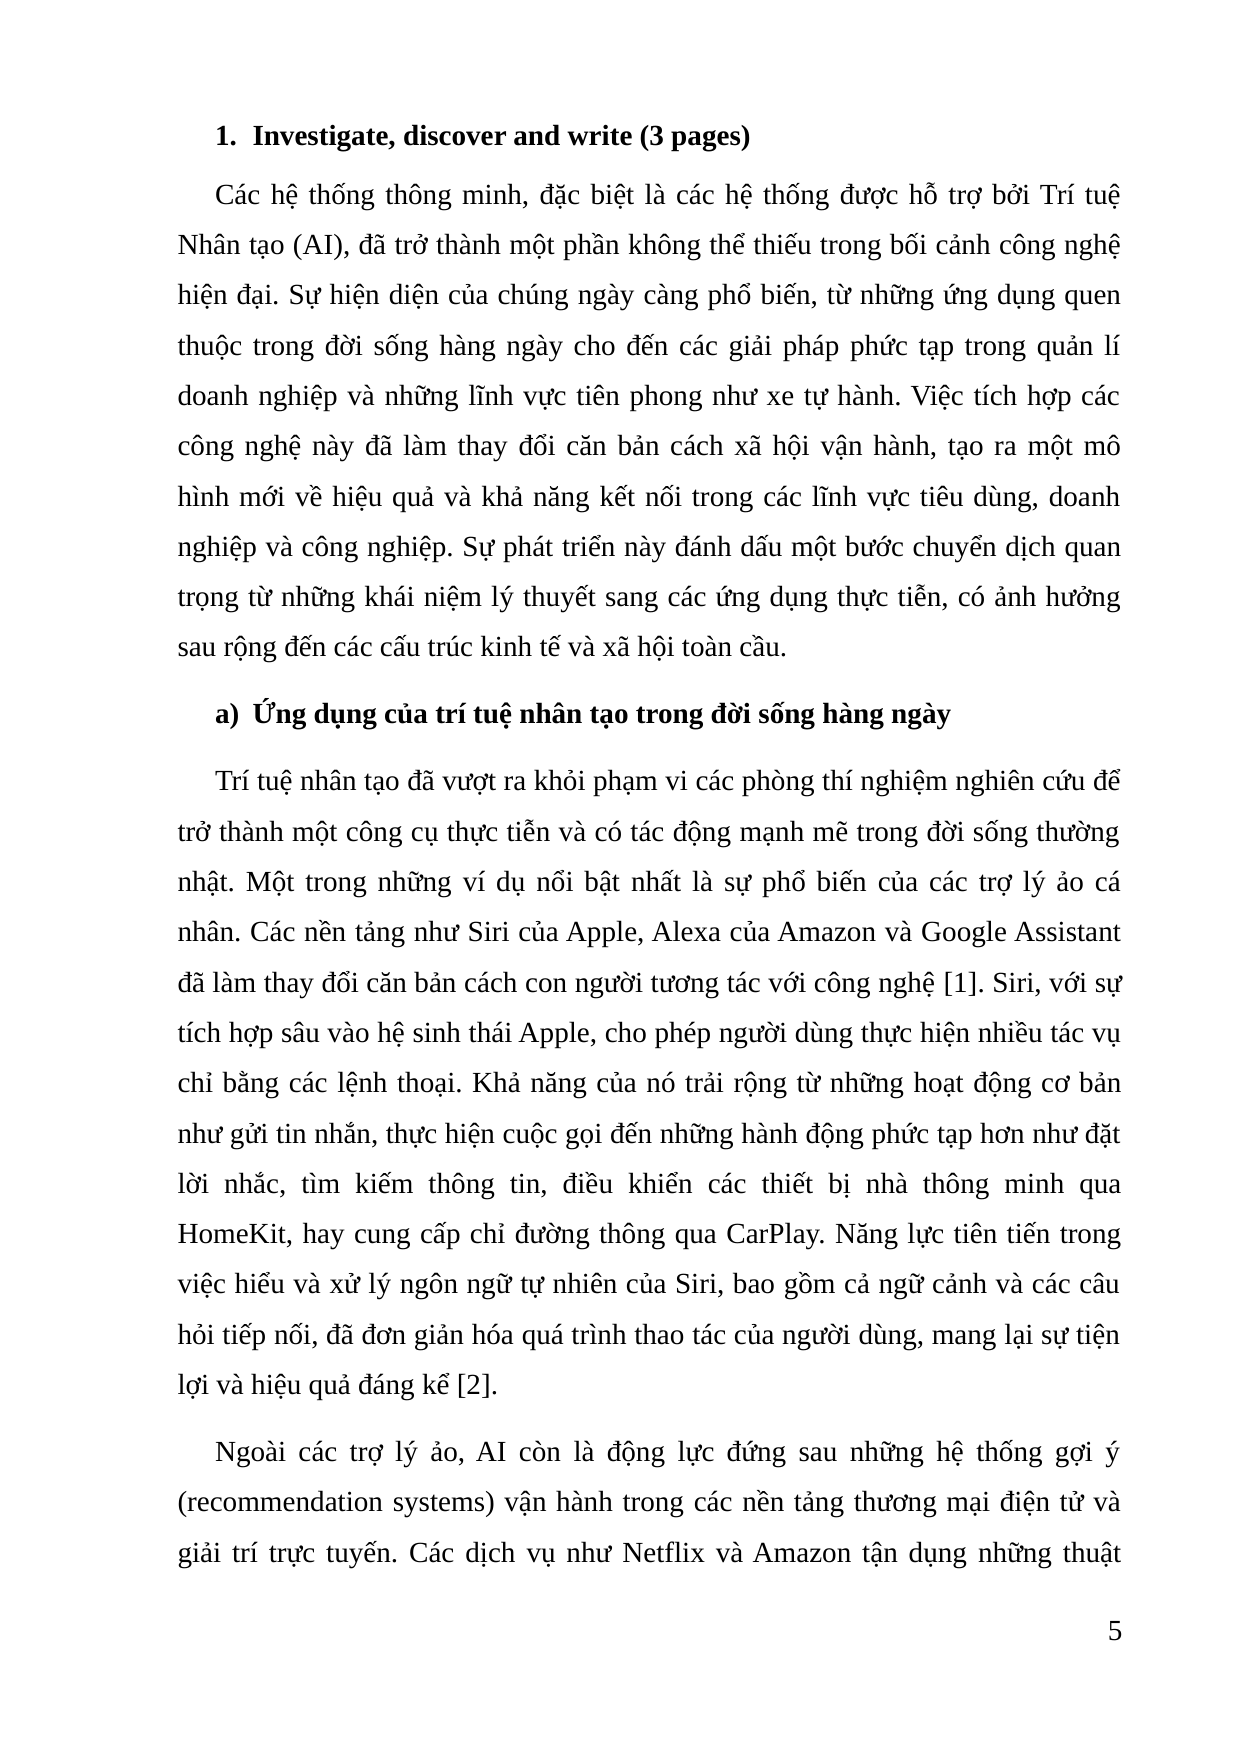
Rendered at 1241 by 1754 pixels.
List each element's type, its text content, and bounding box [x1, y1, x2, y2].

text Trí tuệ nhân tạo đã vượt ra khỏi phạm vi các phòng thí nghiệm nghiên cứu để trở thành một công cụ thực tiễn và có tác động mạnh mẽ trong đời sống thường nhật. Một trong những ví dụ nổi bật nhất là sự phổ biến của các trợ lý ảo cá nhân. Các nền tảng như Siri của Apple, Alexa của Amazon và Google Assistant đã làm thay đổi căn bản cách con người tương tác với công nghệ . Siri, với sự tích hợp sâu vào hệ sinh thái Apple, cho phép người dùng thực hiện nhiều tác vụ chỉ bằng các lệnh thoại. Khả năng của nó trải rộng từ những hoạt động cơ bản như gửi tin nhắn, thực hiện cuộc gọi đến những hành động phức tạp hơn như đặt lời nhắc, tìm kiếm thông tin, điều khiển các thiết bị nhà thông minh qua HomeKit, hay cung cấp chỉ đường thông qua CarPlay. Năng lực tiên tiến trong việc hiểu và xử lý ngôn ngữ tự nhiên của Siri, bao gồm cả ngữ cảnh và các câu hỏi tiếp nối, đã đơn giản hóa quá trình thao tác của người dùng, mang lại sự tiện lợi và hiệu quả đáng kể . [177, 763, 1122, 1401]
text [177, 1434, 1122, 1568]
subtitle Investigate, discover and write (3 pages) [215, 118, 1122, 152]
text Các hệ thống thông minh, đặc biệt là các hệ thống được hỗ trợ bởi Trí tuệ Nhân tạo (AI), đã trở thành một phần không thể thiếu trong bối cảnh công nghệ hiện đại. Sự hiện diện của chúng ngày càng phổ biến, từ những ứng dụng quen thuộc trong đời sống hàng ngày cho đến các giải pháp phức tạp trong quản lí doanh nghiệp và những lĩnh vực tiên phong như xe tự hành. Việc tích hợp các công nghệ này đã làm thay đổi căn bản cách xã hội vận hành, tạo ra một mô hình mới về hiệu quả và khả năng kết nối trong các lĩnh vực tiêu dùng, doanh nghiệp và công nghiệp. Sự phát triển này đánh dấu một bước chuyển dịch quan trọng từ những khái niệm lý thuyết sang các ứng dụng thực tiễn, có ảnh hưởng sau rộng đến các cấu trúc kinh tế và xã hội toàn cầu. [177, 177, 1122, 663]
list Ứng dụng của trí tuệ nhân tạo trong đời sống hàng ngày [215, 697, 1122, 730]
